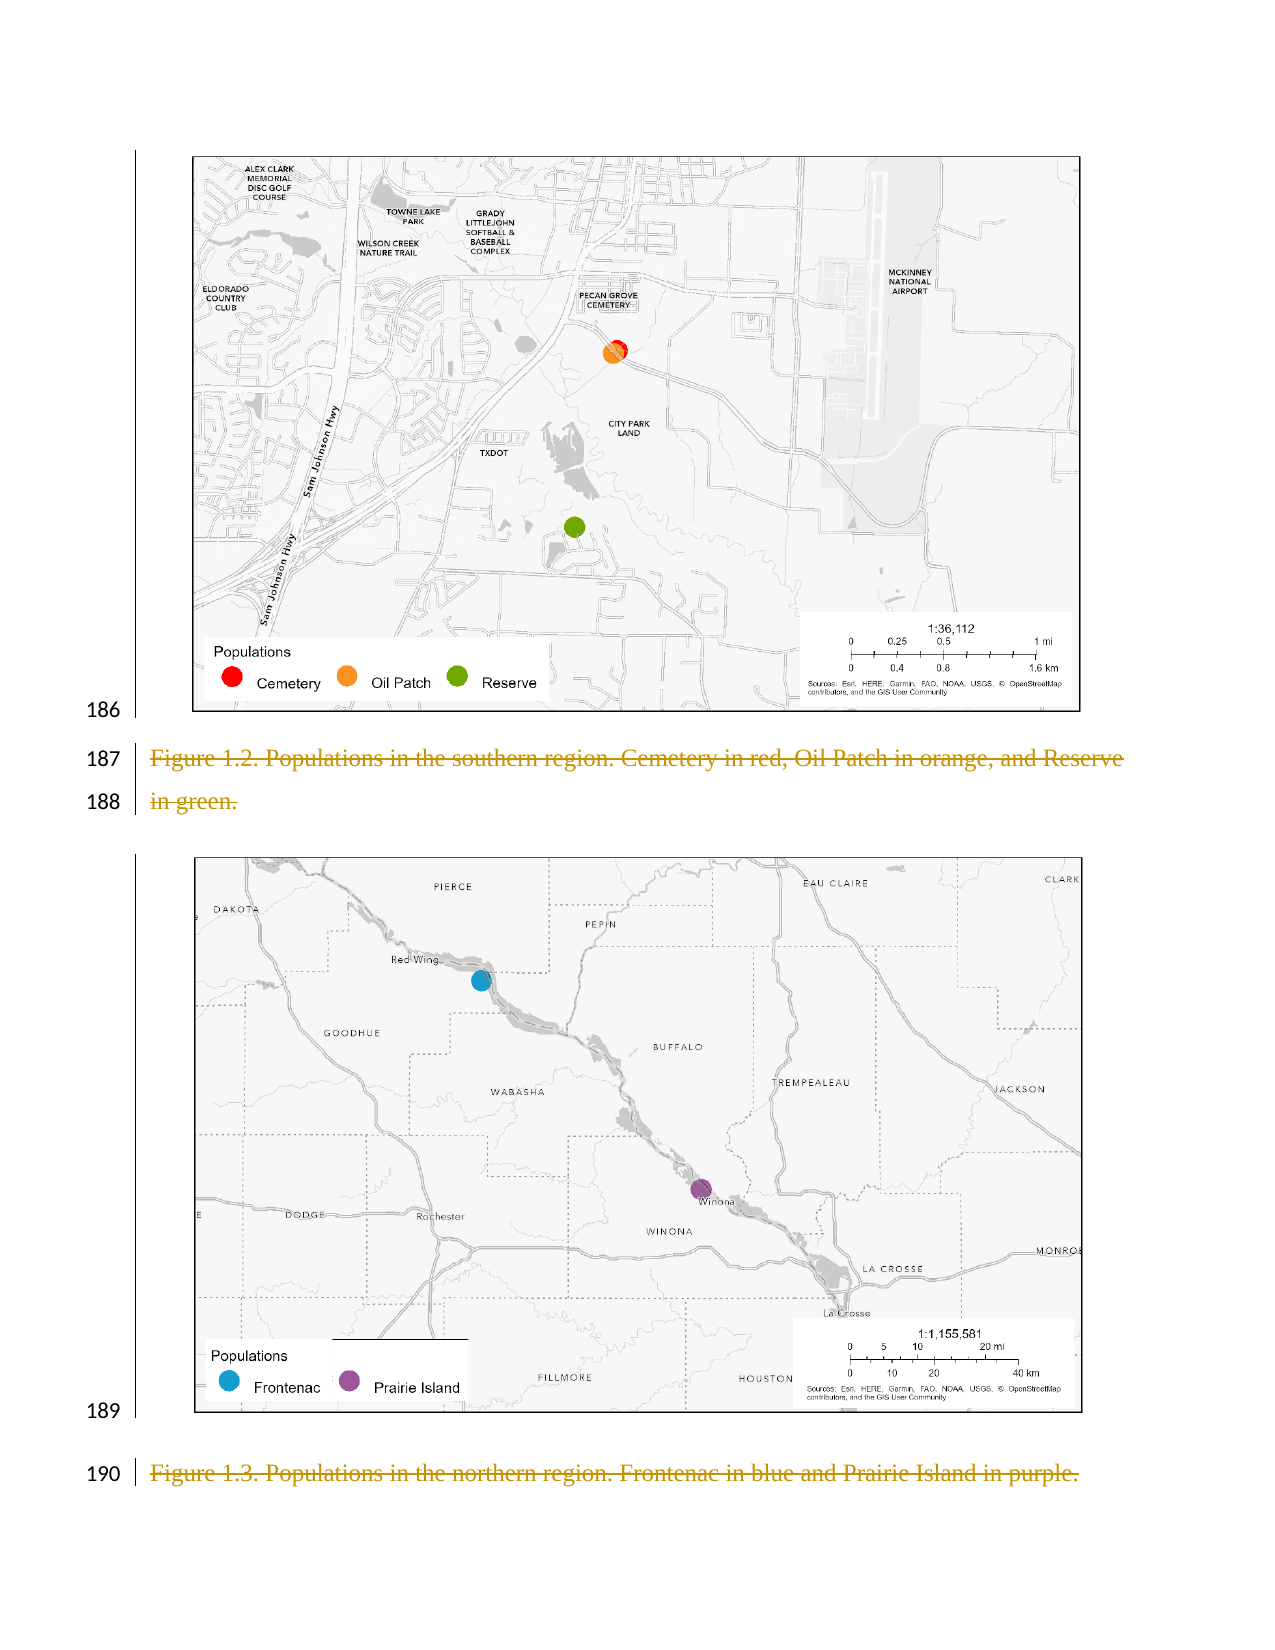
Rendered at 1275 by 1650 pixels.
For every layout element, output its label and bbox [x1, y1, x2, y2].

picture [188, 150, 1087, 718]
picture [189, 854, 1085, 1418]
